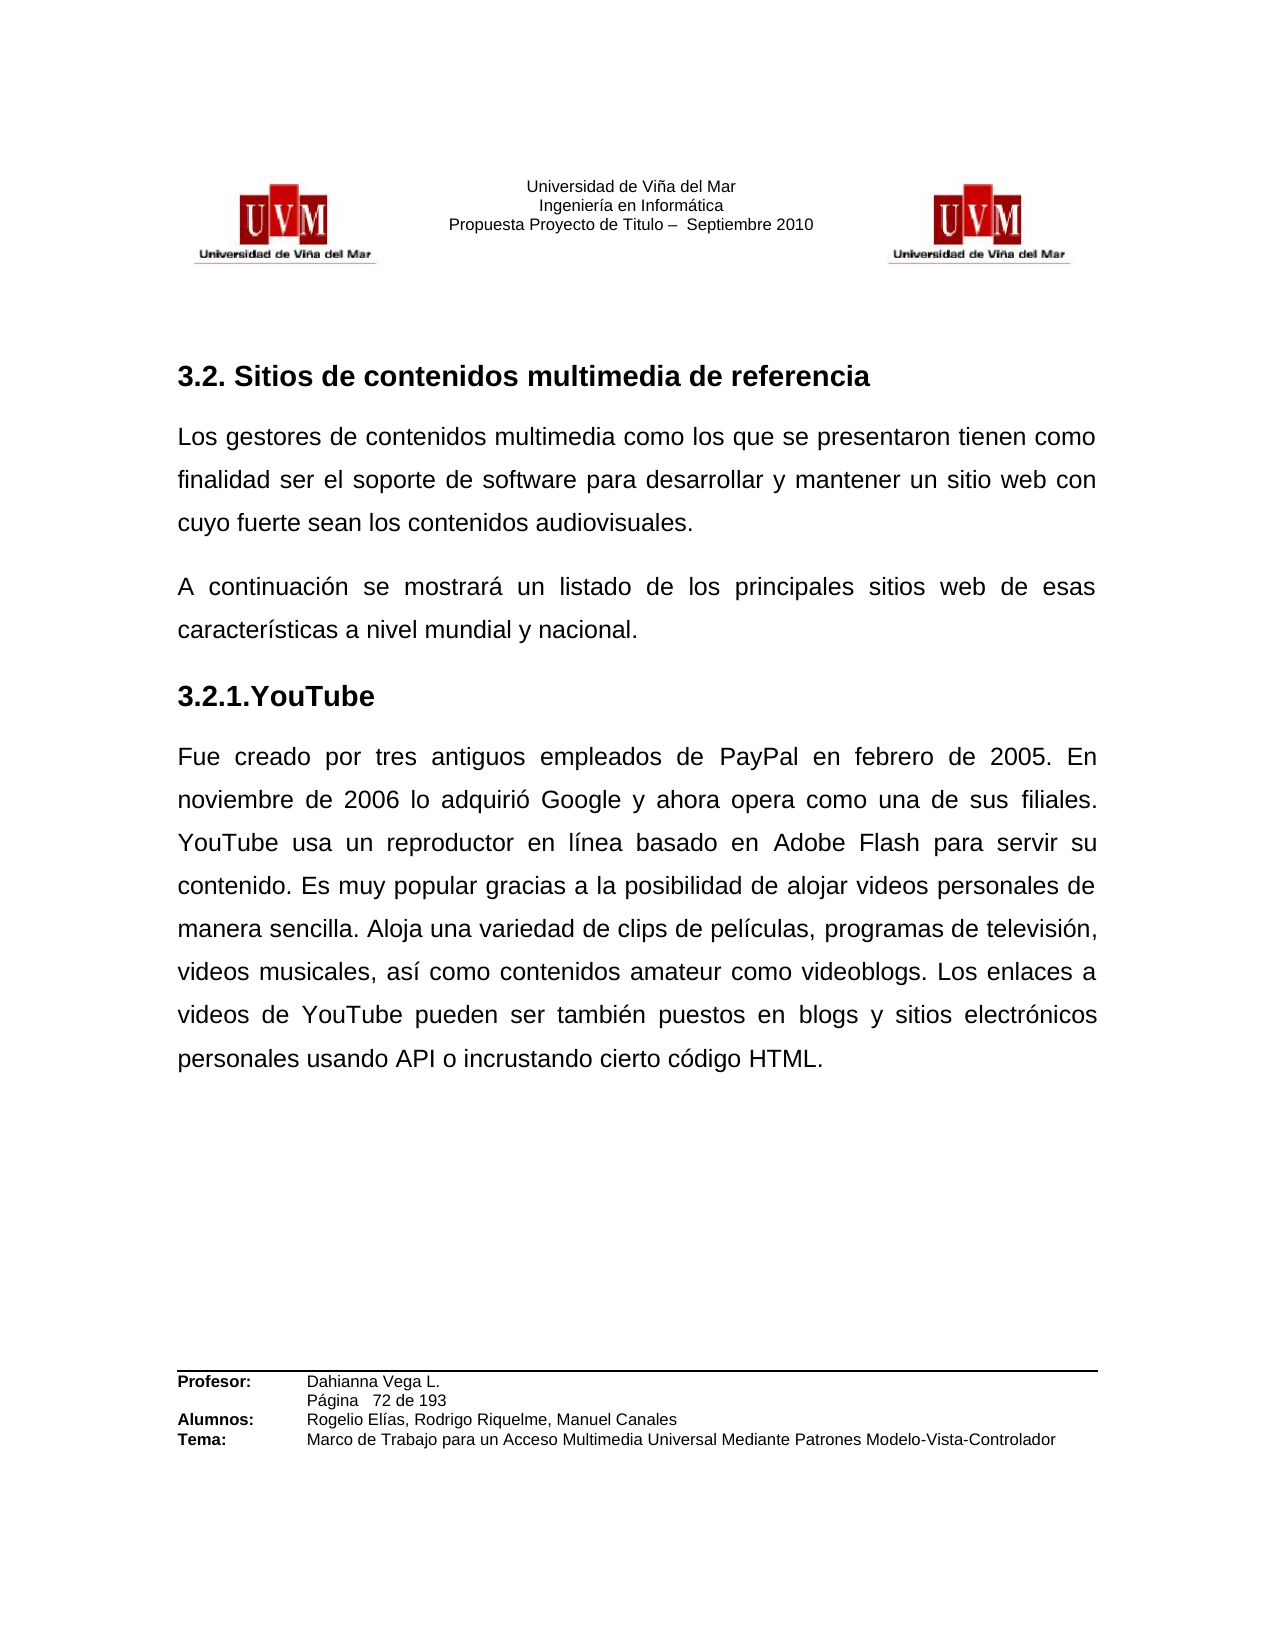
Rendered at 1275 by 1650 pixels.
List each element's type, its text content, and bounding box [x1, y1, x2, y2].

picture [177, 176, 390, 267]
text Fue creado por tres antiguos empleados de PayPal en febrero de 2005. En noviembre de 2006 lo adquirió Google y ahora opera como una de sus filiales. YouTube usa un reproductor en línea basado en Adobe Flash para servir su contenido. Es muy popular gracias a la posibilidad de alojar videos personales de manera sencilla. Aloja una variedad de clips de películas, programas de televisión, videos musicales, así como contenidos amateur como videoblogs. Los enlaces a videos de YouTube pueden ser también puestos en blogs y sitios electrónicos personales usando API o incrustando cierto código HTML. [177, 742, 1098, 1072]
text A continuación se mostrará un listado de los principales sitios web de esas características a nivel mundial y nacional. [177, 572, 1098, 644]
picture [871, 176, 1084, 267]
subtitle 3.2. Sitios de contenidos multimedia de referencia [177, 359, 1098, 392]
subtitle 3.2.1.YouTube [177, 679, 1098, 712]
text Los gestores de contenidos multimedia como los que se presentaron tienen como finalidad ser el soporte de software para desarrollar y mantener un sitio web con cuyo fuerte sean los contenidos audiovisuales. [177, 422, 1098, 537]
